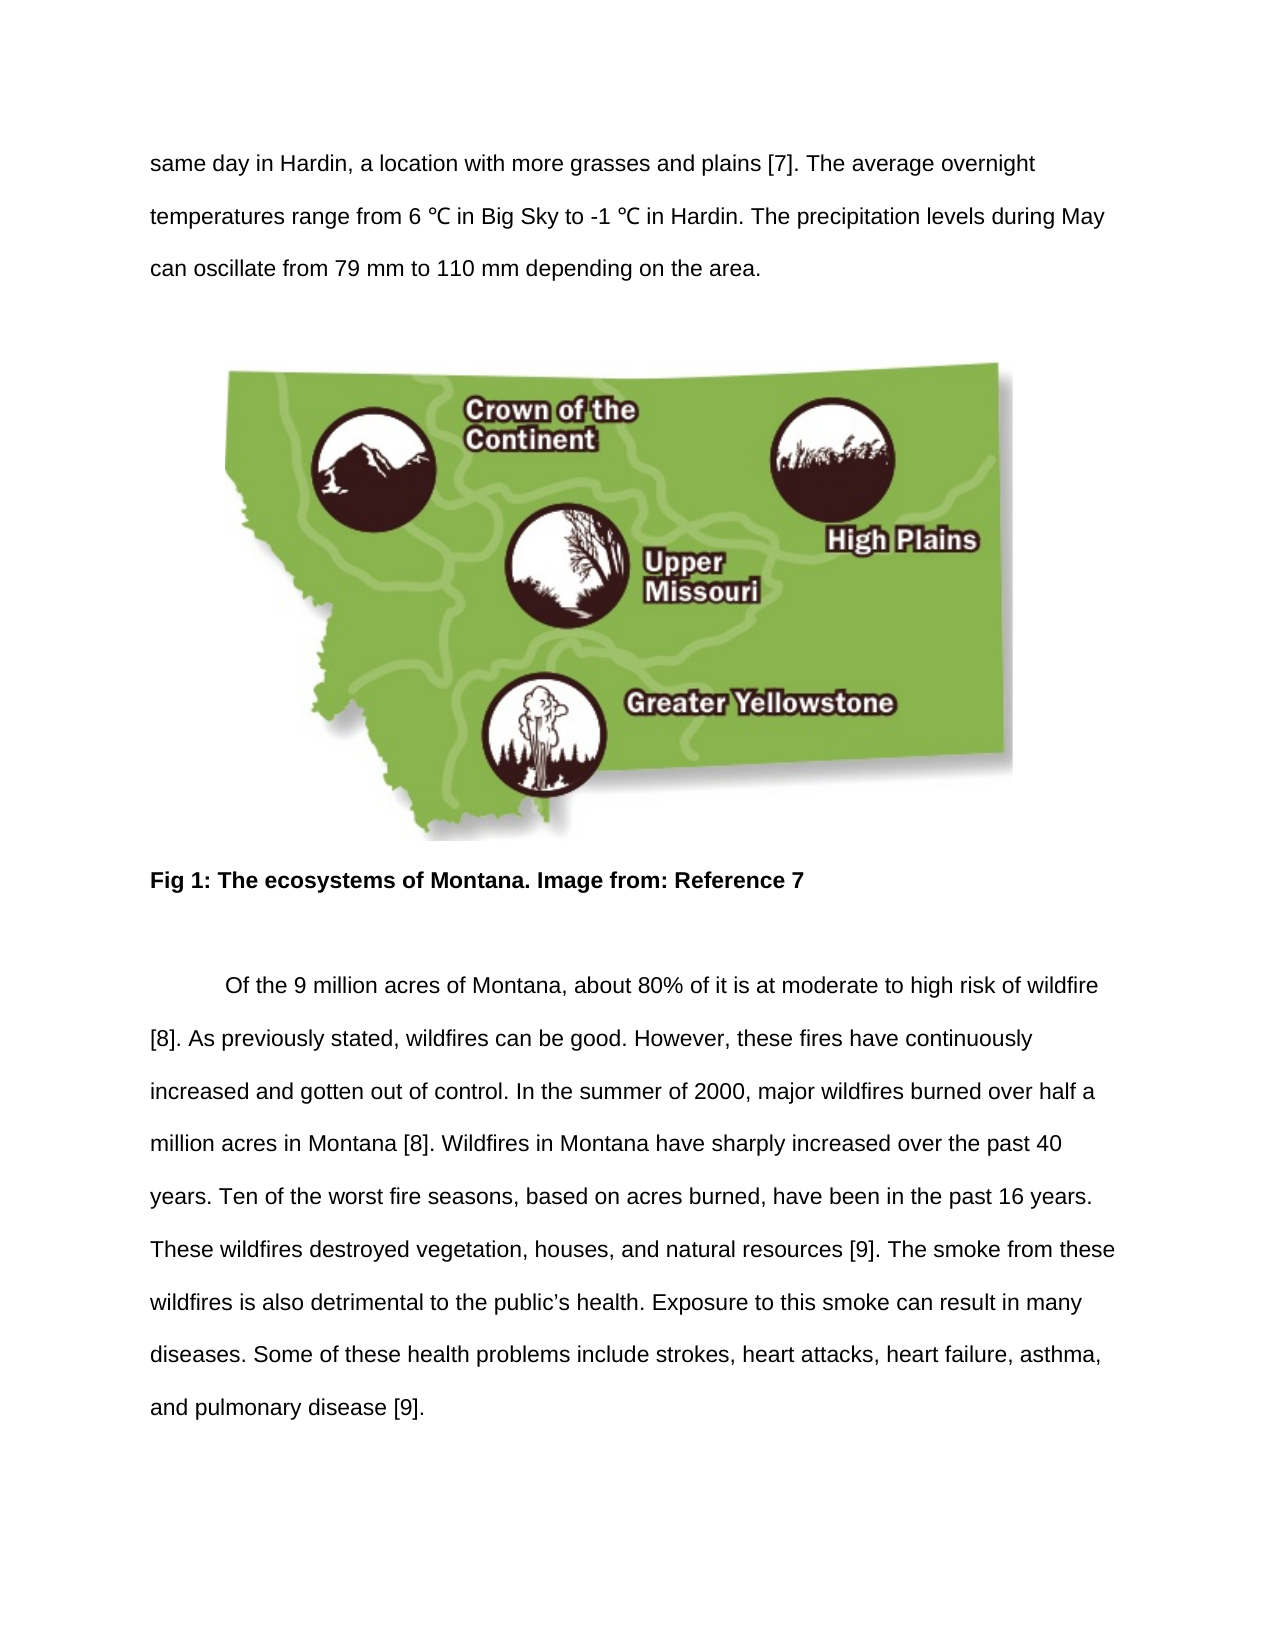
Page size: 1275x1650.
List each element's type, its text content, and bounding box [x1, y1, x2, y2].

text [150, 150, 1125, 282]
picture [225, 360, 1013, 841]
text Fig 1: The ecosystems of Montana. Image from: Reference 7 [150, 867, 1125, 893]
text Of the 9 million acres of Montana, about 80% of it is at moderate to high risk of wildfire [8]. As previously stated, wildfires can be good. However, these fires have continuously increased and gotten out of control. In the summer of 2000, major wildfires burned over half a million acres in Montana [8]. Wildfires in Montana have sharply increased over the past 40 years. Ten of the worst fire seasons, based on acres burned, have been in the past 16 years. These wildfires destroyed vegetation, houses, and natural resources [9]. The smoke from these wildfires is also detrimental to the public’s health. Exposure to this smoke can result in many diseases. Some of these health problems include strokes, heart attacks, heart failure, asthma, and pulmonary disease [9]. [150, 972, 1125, 1420]
